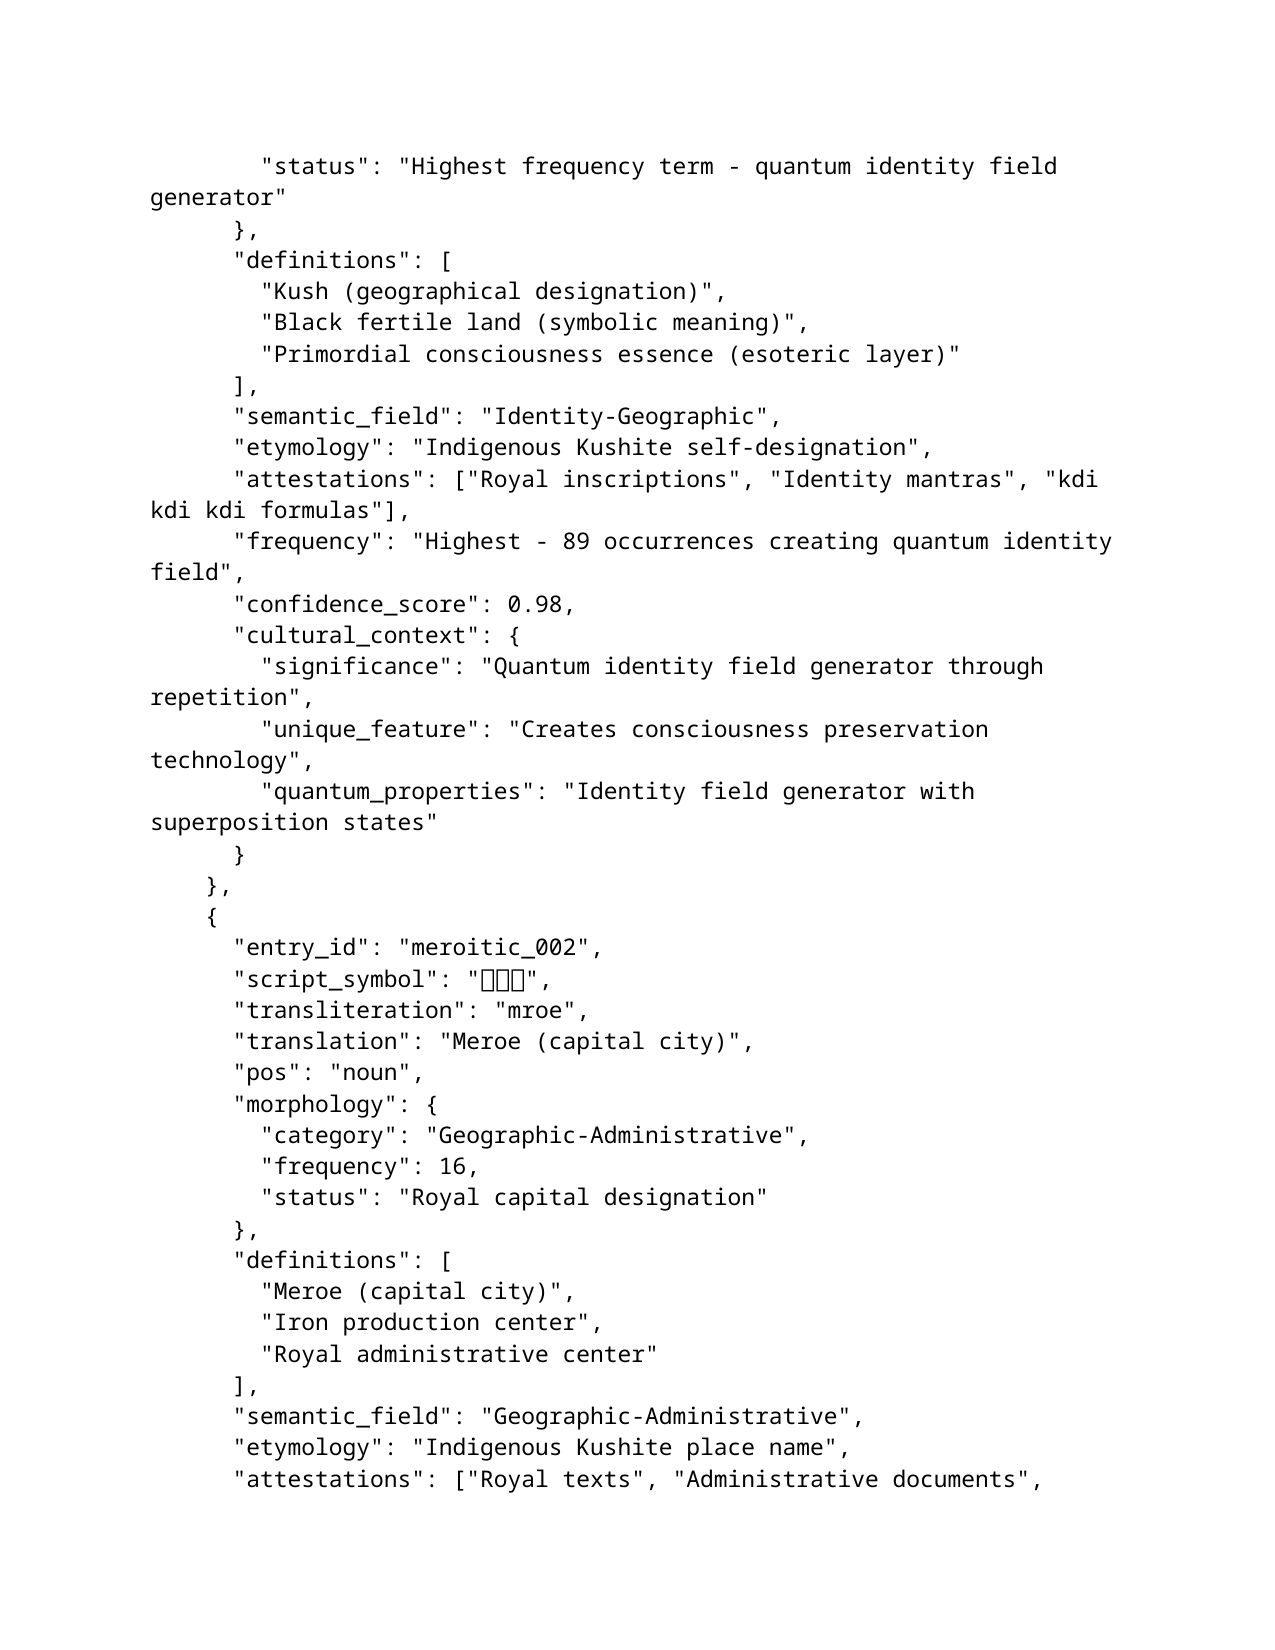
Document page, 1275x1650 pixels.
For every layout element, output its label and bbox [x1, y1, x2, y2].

text [150, 150, 1125, 1494]
